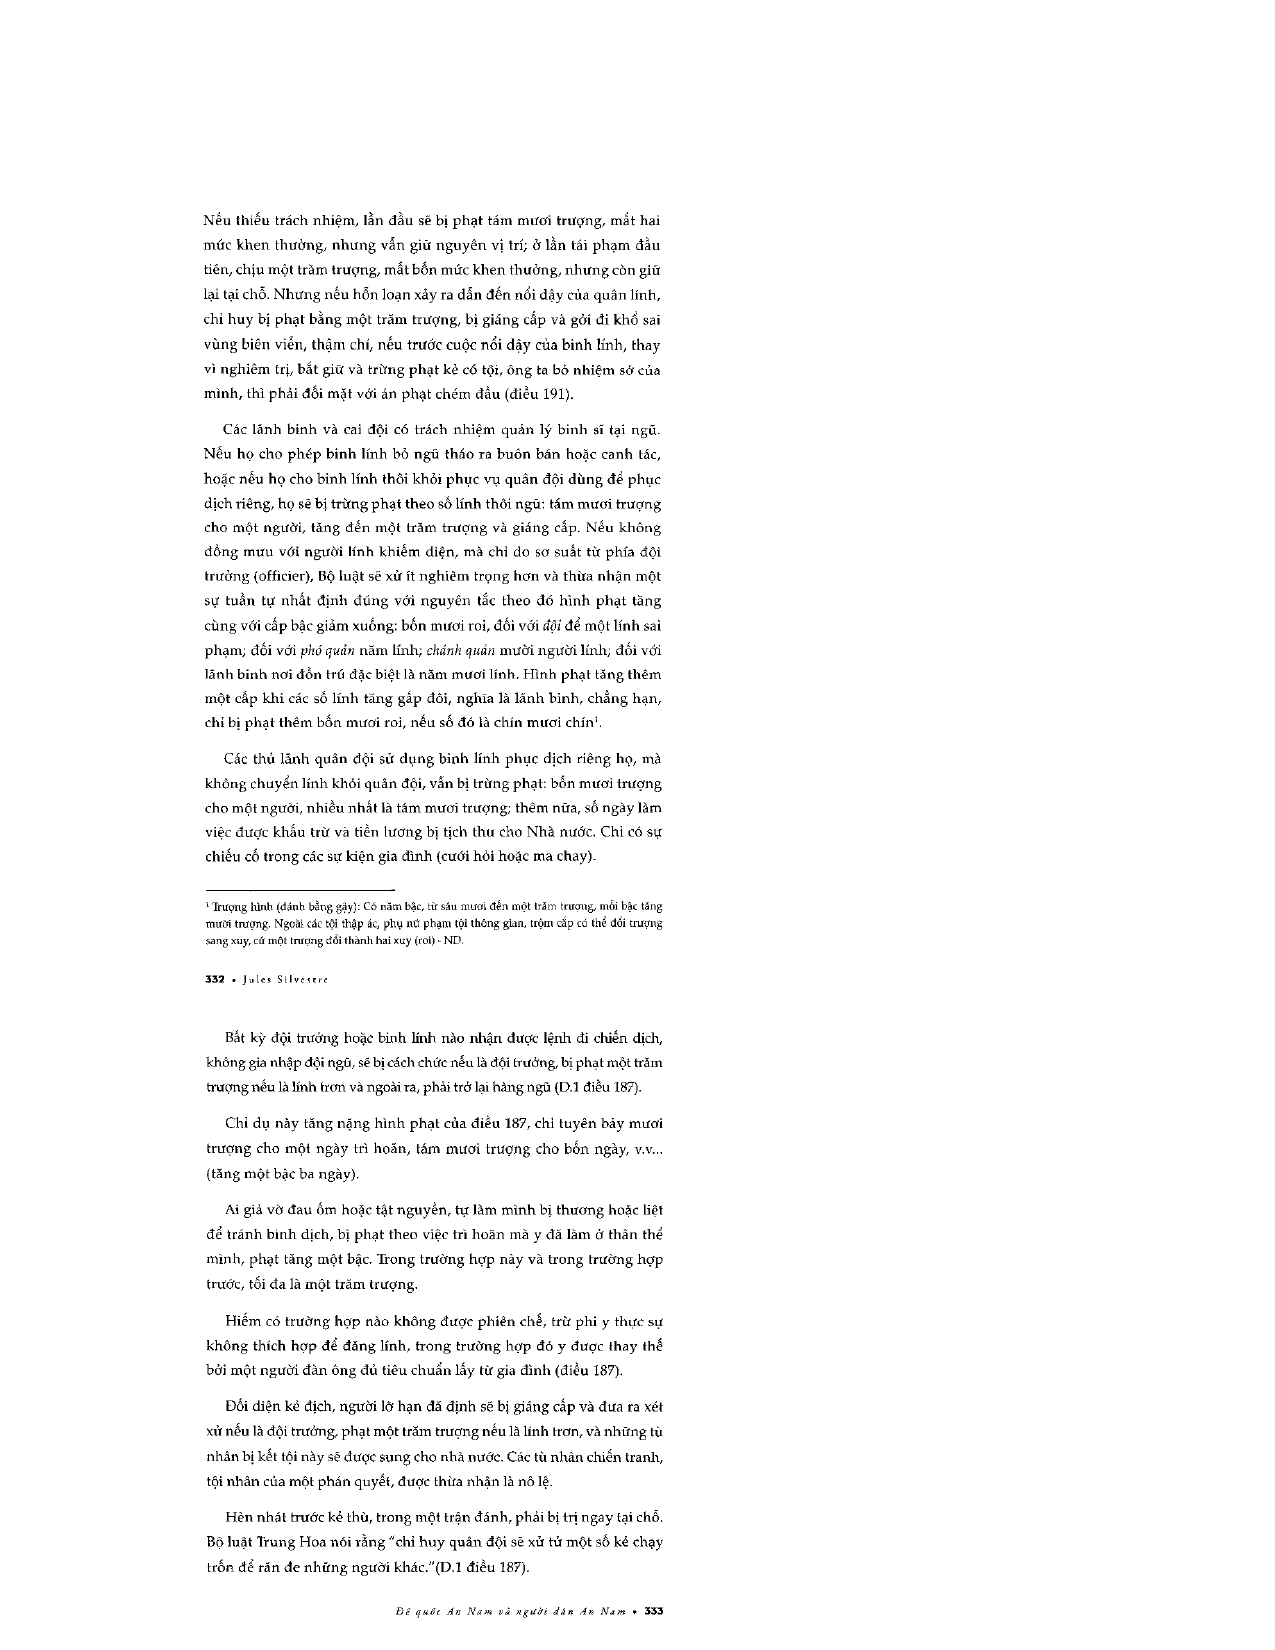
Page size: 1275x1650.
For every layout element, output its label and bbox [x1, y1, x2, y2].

picture [150, 150, 713, 1650]
